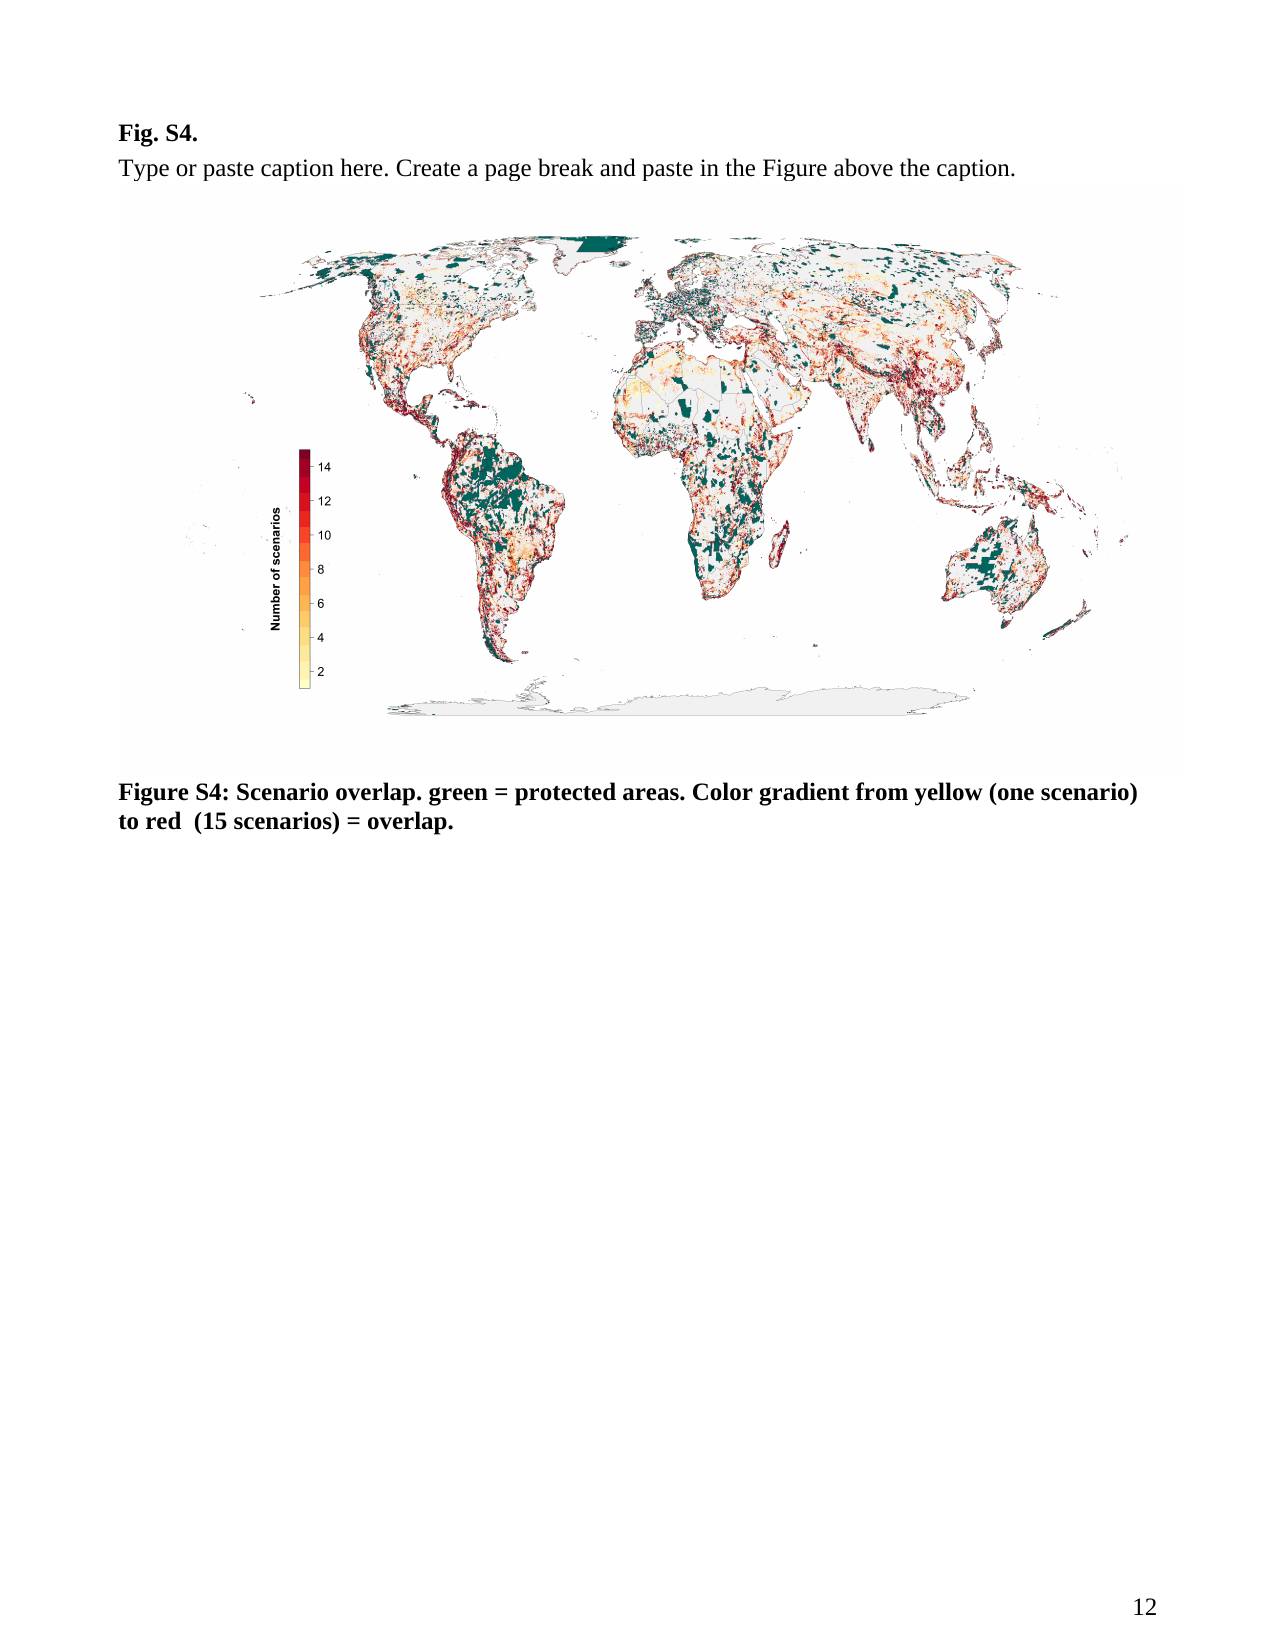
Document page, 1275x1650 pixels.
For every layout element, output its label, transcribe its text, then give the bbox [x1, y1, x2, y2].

text Type or paste caption here. Create a page break and paste in the Figure above the caption. [118, 153, 1157, 181]
subtitle Fig. S4. [118, 118, 1157, 147]
text Figure S4: Scenario overlap. green = protected areas. Color gradient from yellow (one scenario) to red (15 scenarios) = overlap. [118, 778, 1157, 835]
